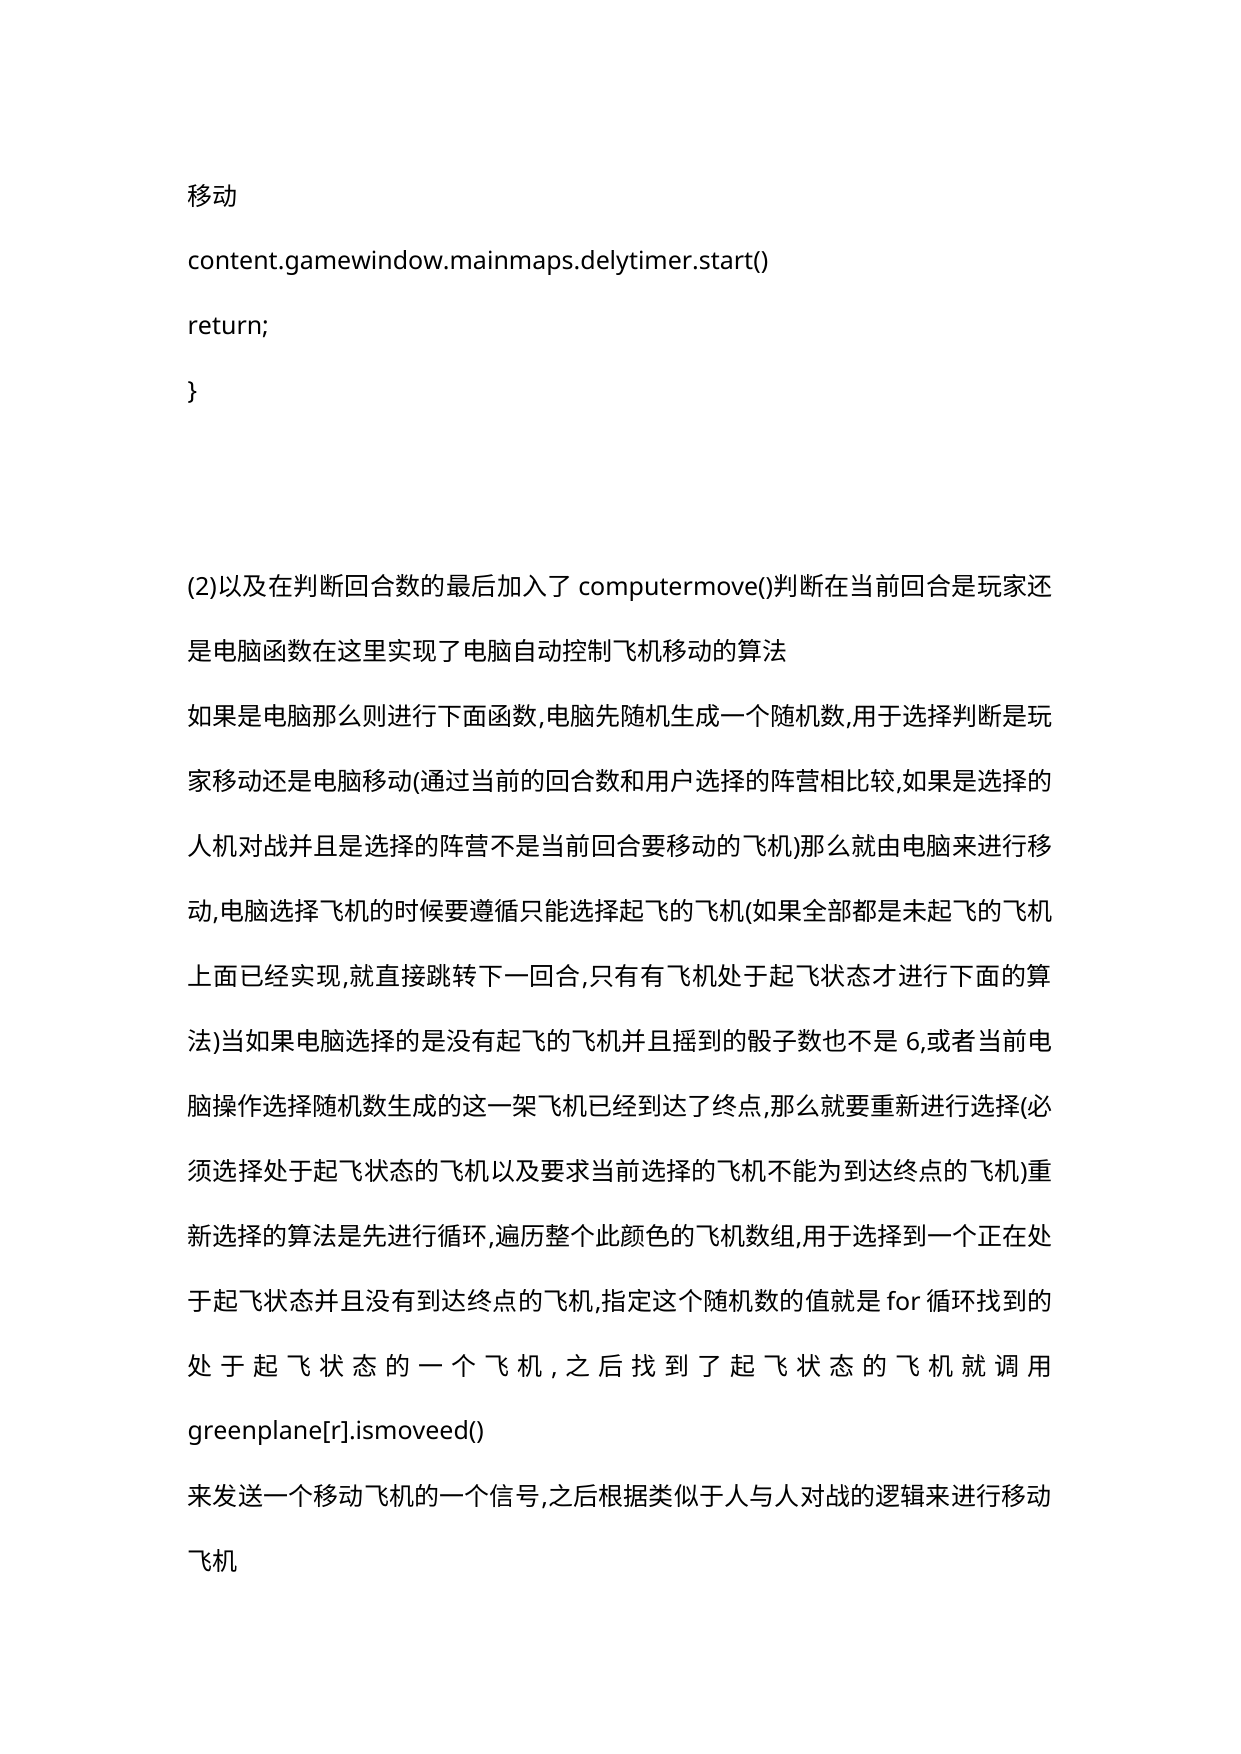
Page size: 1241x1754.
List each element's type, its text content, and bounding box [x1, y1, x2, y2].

list return; [187, 292, 1053, 357]
list 如果是电脑那么则进行下面函数,电脑先随机生成一个随机数,用于选择判断是玩家移动还是电脑移动(通过当前的回合数和用户选择的阵营相比较,如果是选择的人机对战并且是选择的阵营不是当前回合要移动的飞机)那么就由电脑来进行移动,电脑选择飞机的时候要遵循只能选择起飞的飞机(如果全部都是未起飞的飞机上面已经实现,就直接跳转下一回合,只有有飞机处于起飞状态才进行下面的算法)当如果电脑选择的是没有起飞的飞机并且摇到的骰子数也不是6,或者当前电脑操作选择随机数生成的这一架飞机已经到达了终点,那么就要重新进行选择(必须选择处于起飞状态的飞机以及要求当前选择的飞机不能为到达终点的飞机)重新选择的算法是先进行循环,遍历整个此颜色的飞机数组,用于选择到一个正在处于起飞状态并且没有到达终点的飞机,指定这个随机数的值就是for循环找到的处于起飞状态的一个飞机,之后找到了起飞状态的飞机就调用greenplane[r].ismoveed() [187, 682, 1053, 1462]
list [187, 162, 1053, 227]
list content.gamewindow.mainmaps.delytimer.start() [187, 227, 1053, 292]
list (2)以及在判断回合数的最后加入了computermove()判断在当前回合是玩家还是电脑函数在这里实现了电脑自动控制飞机移动的算法 [187, 552, 1053, 682]
list 来发送一个移动飞机的一个信号,之后根据类似于人与人对战的逻辑来进行移动飞机 [187, 1462, 1053, 1592]
list } [187, 357, 1053, 422]
